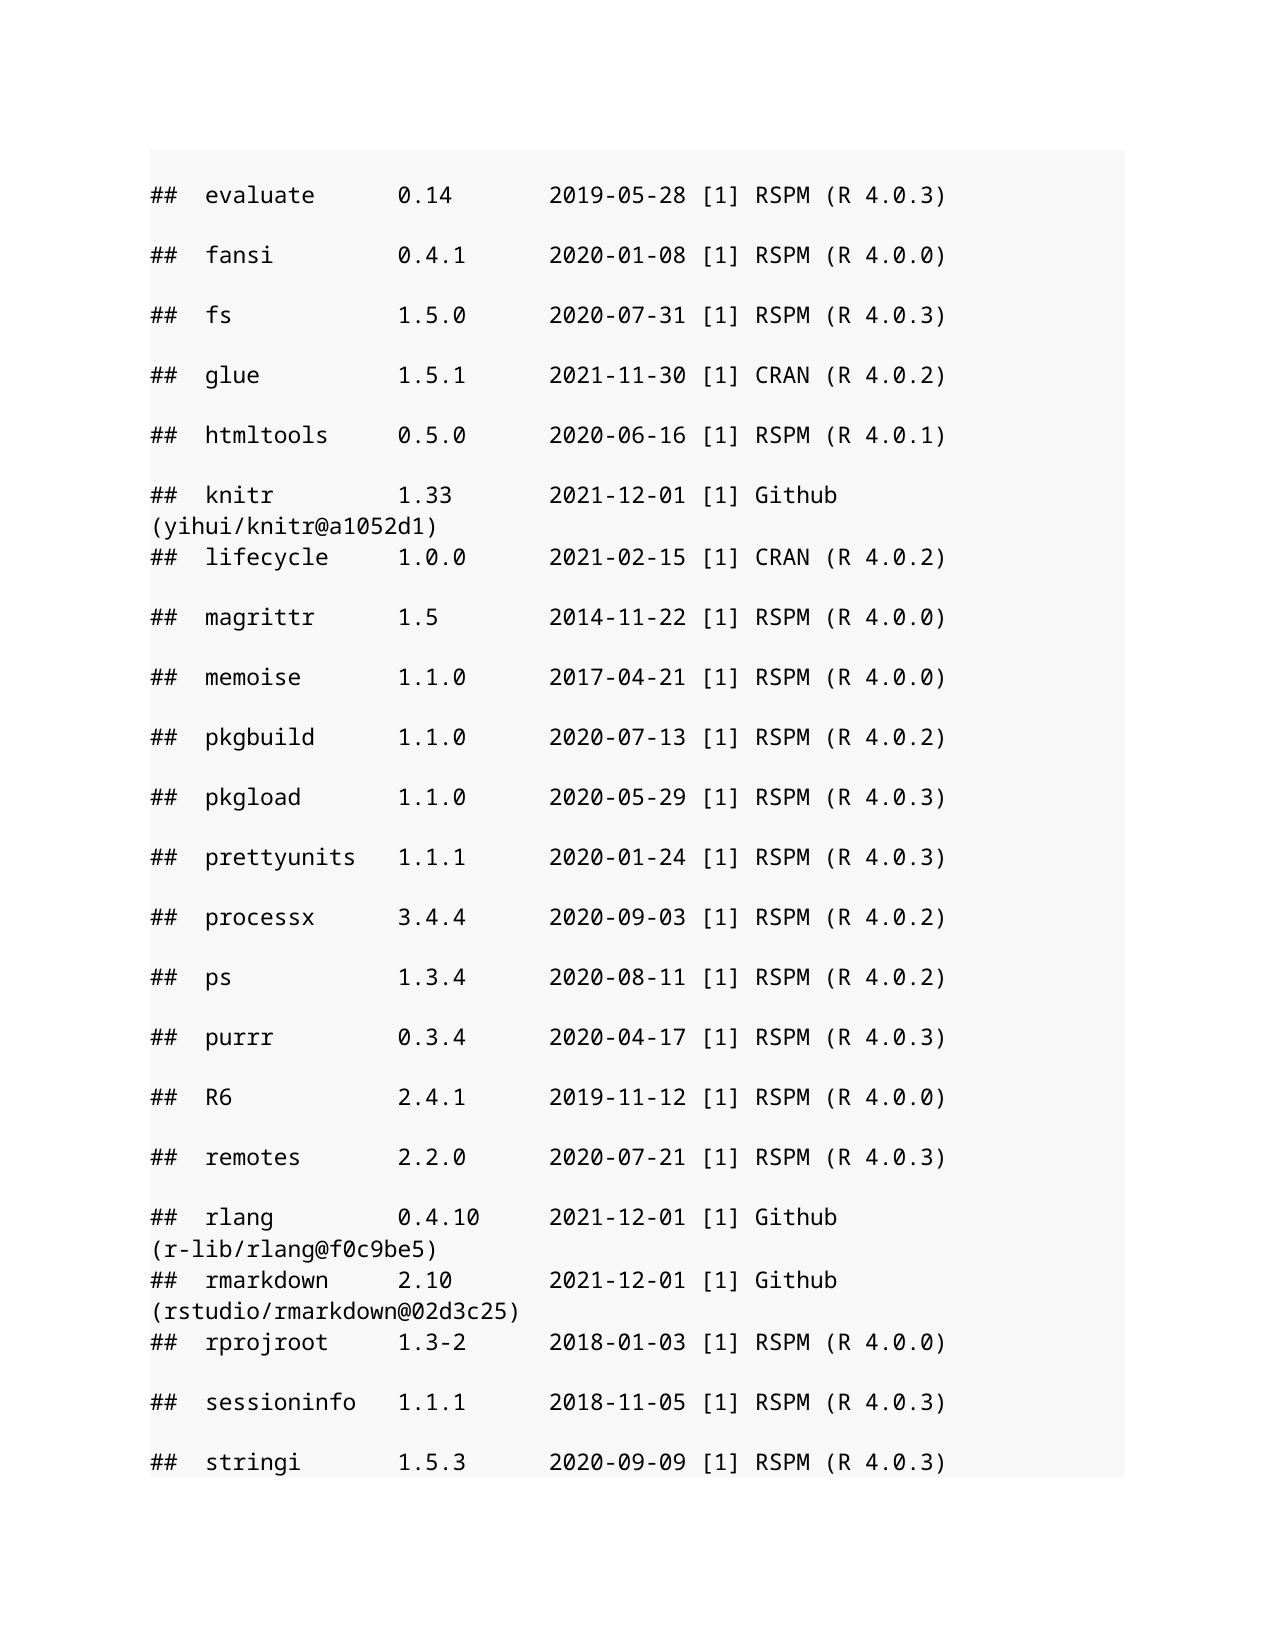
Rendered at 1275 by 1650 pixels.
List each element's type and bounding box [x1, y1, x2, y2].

text [150, 150, 1125, 1477]
